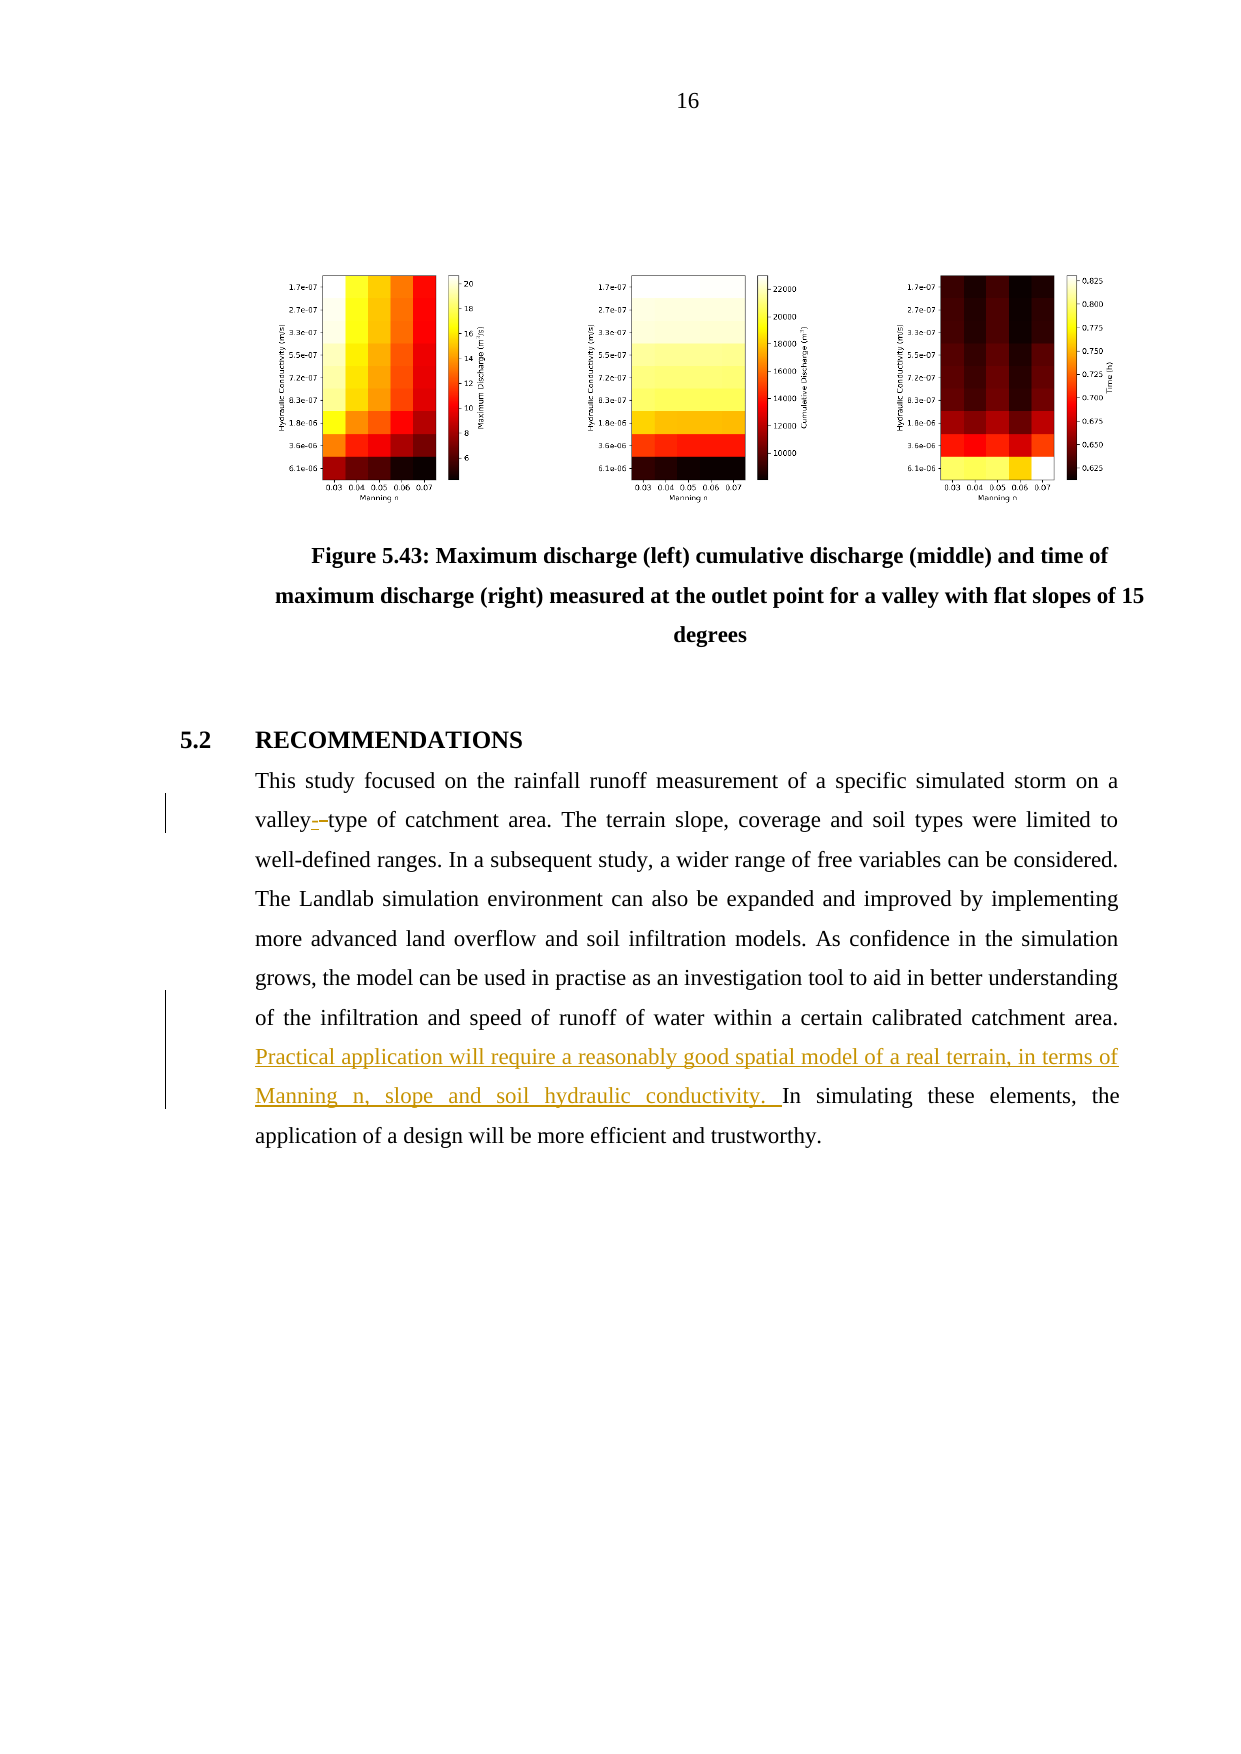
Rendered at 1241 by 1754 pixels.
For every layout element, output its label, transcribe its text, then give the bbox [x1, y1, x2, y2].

text This study focused on the rainfall runoff measurement of a specific simulated storm on a valleytype of catchment area. The terrain slope, coverage and soil types were limited to well-defined ranges. In a subsequent study, a wider range of free variables can be considered. The Landlab simulation environment can also be expanded and improved by implementing more advanced land overflow and soil infiltration models. As confidence in the simulation grows, the model can be used in practise as an investigation tool to aid in better understanding of the infiltration and speed of runoff of water within a certain calibrated catchment area. In simulating these elements, the application of a design will be more efficient and trustworthy. [255, 767, 1120, 1148]
subtitle Recommendations [180, 725, 1120, 754]
picture [261, 243, 1126, 513]
